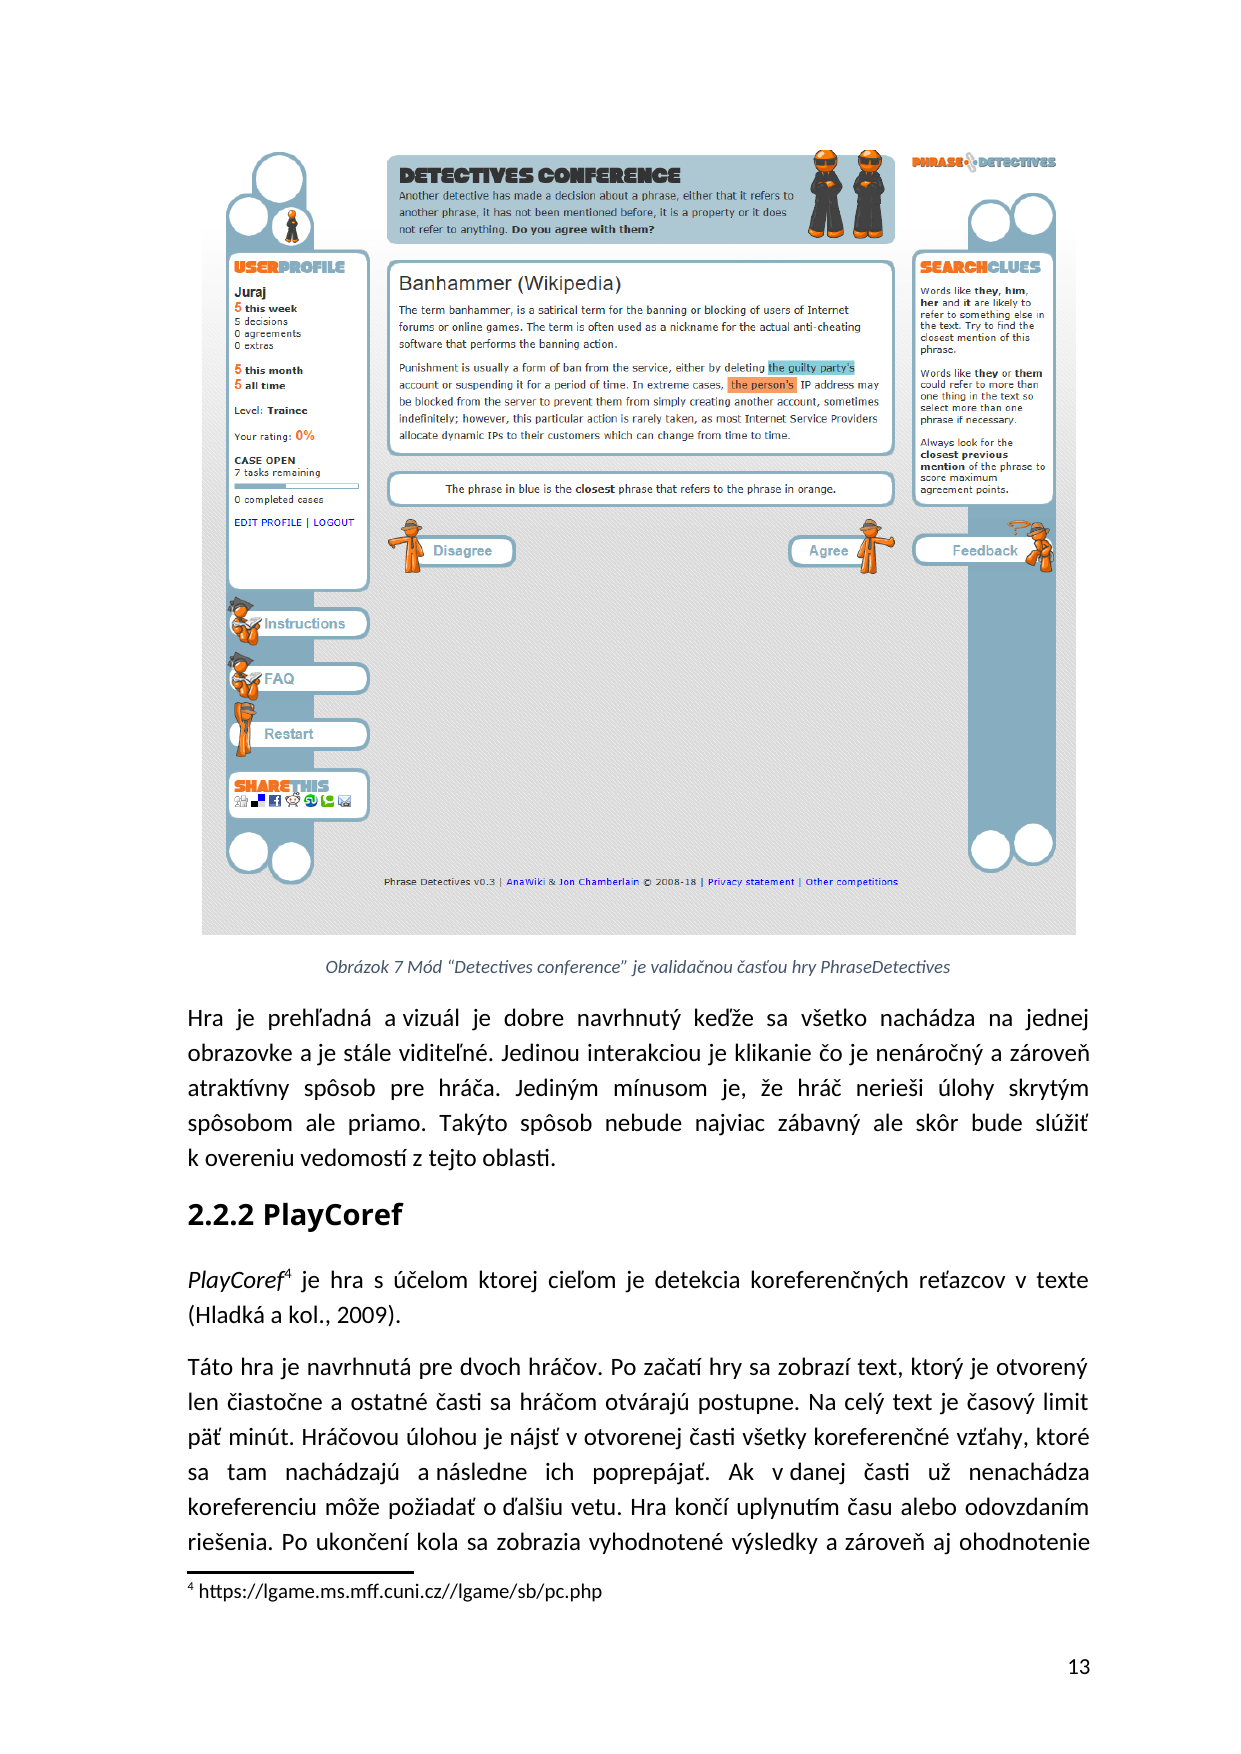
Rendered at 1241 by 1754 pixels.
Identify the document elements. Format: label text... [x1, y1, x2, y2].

text Hra je prehľadná a vizuál je dobre navrhnutý keďže sa všetko nachádza na jednej obrazovke a je stále viditeľné. Jedinou interakciou je klikanie čo je nenáročný a zároveň atraktívny spôsob pre hráča. Jediným mínusom je, že hráč nerieši úlohy skrytým spôsobom ale priamo. Takýto spôsob nebude najviac zábavný ale skôr bude slúžiť k overeniu vedomostí z tejto oblasti. [187, 1002, 1090, 1173]
picture [201, 150, 1076, 935]
subtitle PlayCoref [187, 1194, 1090, 1234]
text PlayCoref je hra s účelom ktorej cieľom je detekcia koreferenčných reťazcov v texte (Hladká a kol., 2009). [187, 1265, 1090, 1330]
